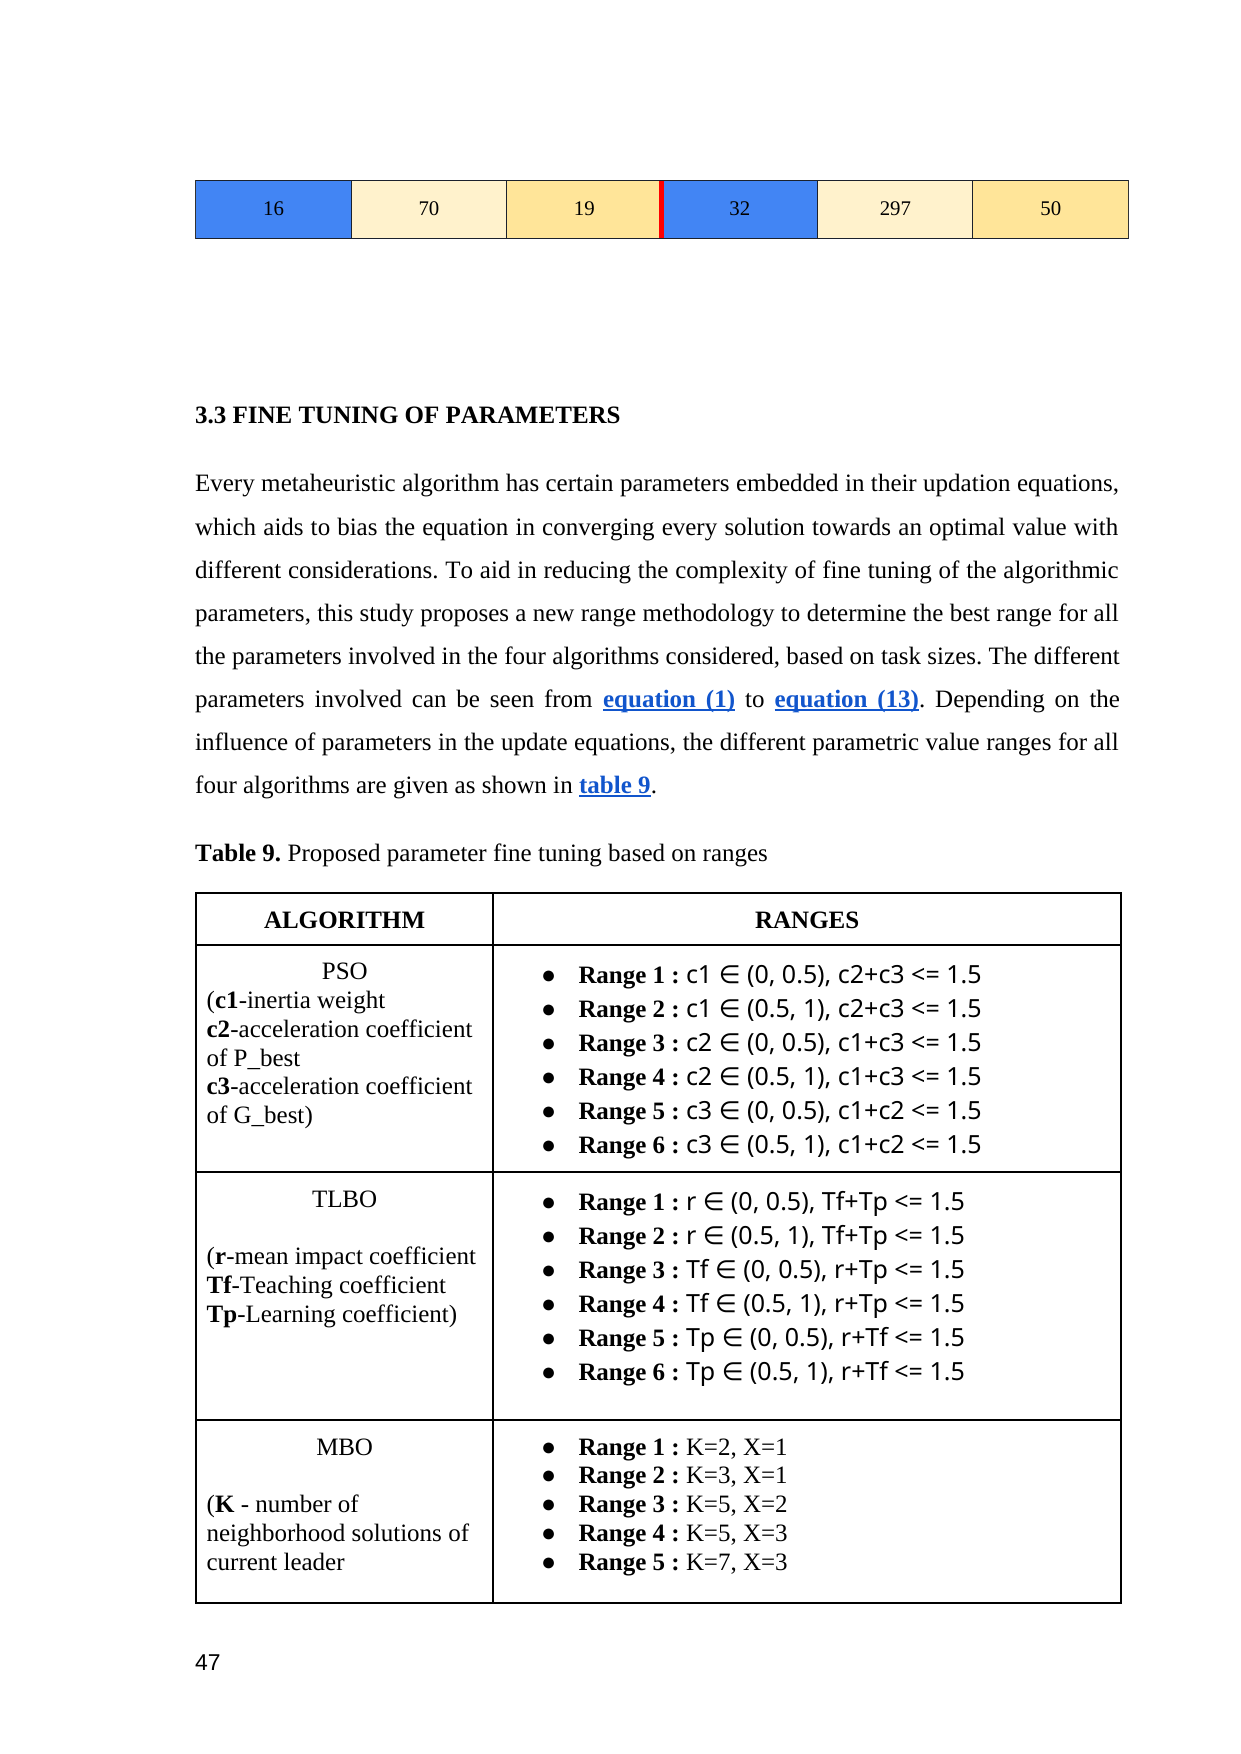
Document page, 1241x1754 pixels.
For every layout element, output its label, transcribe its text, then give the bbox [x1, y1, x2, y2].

text 3.3 FINE TUNING OF PARAMETERS [195, 400, 1120, 429]
table_cell Range 1 : c1 ∈ (0, 0.5), c2+c3 <= 1.5 Range 2 : c1 ∈ (0.5, 1), c2+c3 <= 1.5 Range 3 : c2 ∈ (0, 0.5), c1+c3 <= 1.5 Range 4 : c2 ∈ (0.5, 1), c1+c3 <= 1.5 Range 5 : c3 ∈ (0, 0.5), c1+c2 <= 1.5 Range 6 : c3 ∈ (0.5, 1), c1+c2 <= 1.5 [494, 946, 1120, 1171]
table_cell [494, 1421, 1120, 1602]
table_cell 70 [352, 181, 506, 238]
table_cell 50 [973, 181, 1128, 238]
text Every metaheuristic algorithm has certain parameters embedded in their updation equations, which aids to bias the equation in converging every solution towards an optimal value with different considerations. To aid in reducing the complexity of fine tuning of the algorithmic parameters, this study proposes a new range methodology to determine the best range for all the parameters involved in the four algorithms considered, based on task sizes. The different parameters involved can be seen from equation (1) to equation (13). Depending on the influence of parameters in the update equations, the different parametric value ranges for all four algorithms are given as shown in table 9. [195, 468, 1120, 799]
table_cell PSO (c1-inertia weight c2-acceleration coefficient of P_best c3-acceleration coefficient of G_best) [197, 946, 492, 1171]
table_cell 297 [818, 181, 972, 238]
table_cell Range 1 : r ∈ (0, 0.5), Tf+Tp <= 1.5 Range 2 : r ∈ (0.5, 1), Tf+Tp <= 1.5 Range 3 : Tf ∈ (0, 0.5), r+Tp <= 1.5 Range 4 : Tf ∈ (0.5, 1), r+Tp <= 1.5 Range 5 : Tp ∈ (0, 0.5), r+Tf <= 1.5 Range 6 : Tp ∈ (0.5, 1), r+Tf <= 1.5 [494, 1173, 1120, 1419]
table_cell 19 [507, 181, 659, 238]
text Table 9. Proposed parameter fine tuning based on ranges [195, 838, 1120, 867]
table_cell 32 [664, 181, 817, 238]
table_header RANGES [494, 894, 1120, 944]
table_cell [197, 1421, 492, 1602]
table_cell TLBO (r-mean impact coefficient Tf-Teaching coefficient Tp-Learning coefficient) [197, 1173, 492, 1419]
table_header ALGORITHM [197, 894, 492, 944]
table_cell 16 [196, 181, 351, 238]
